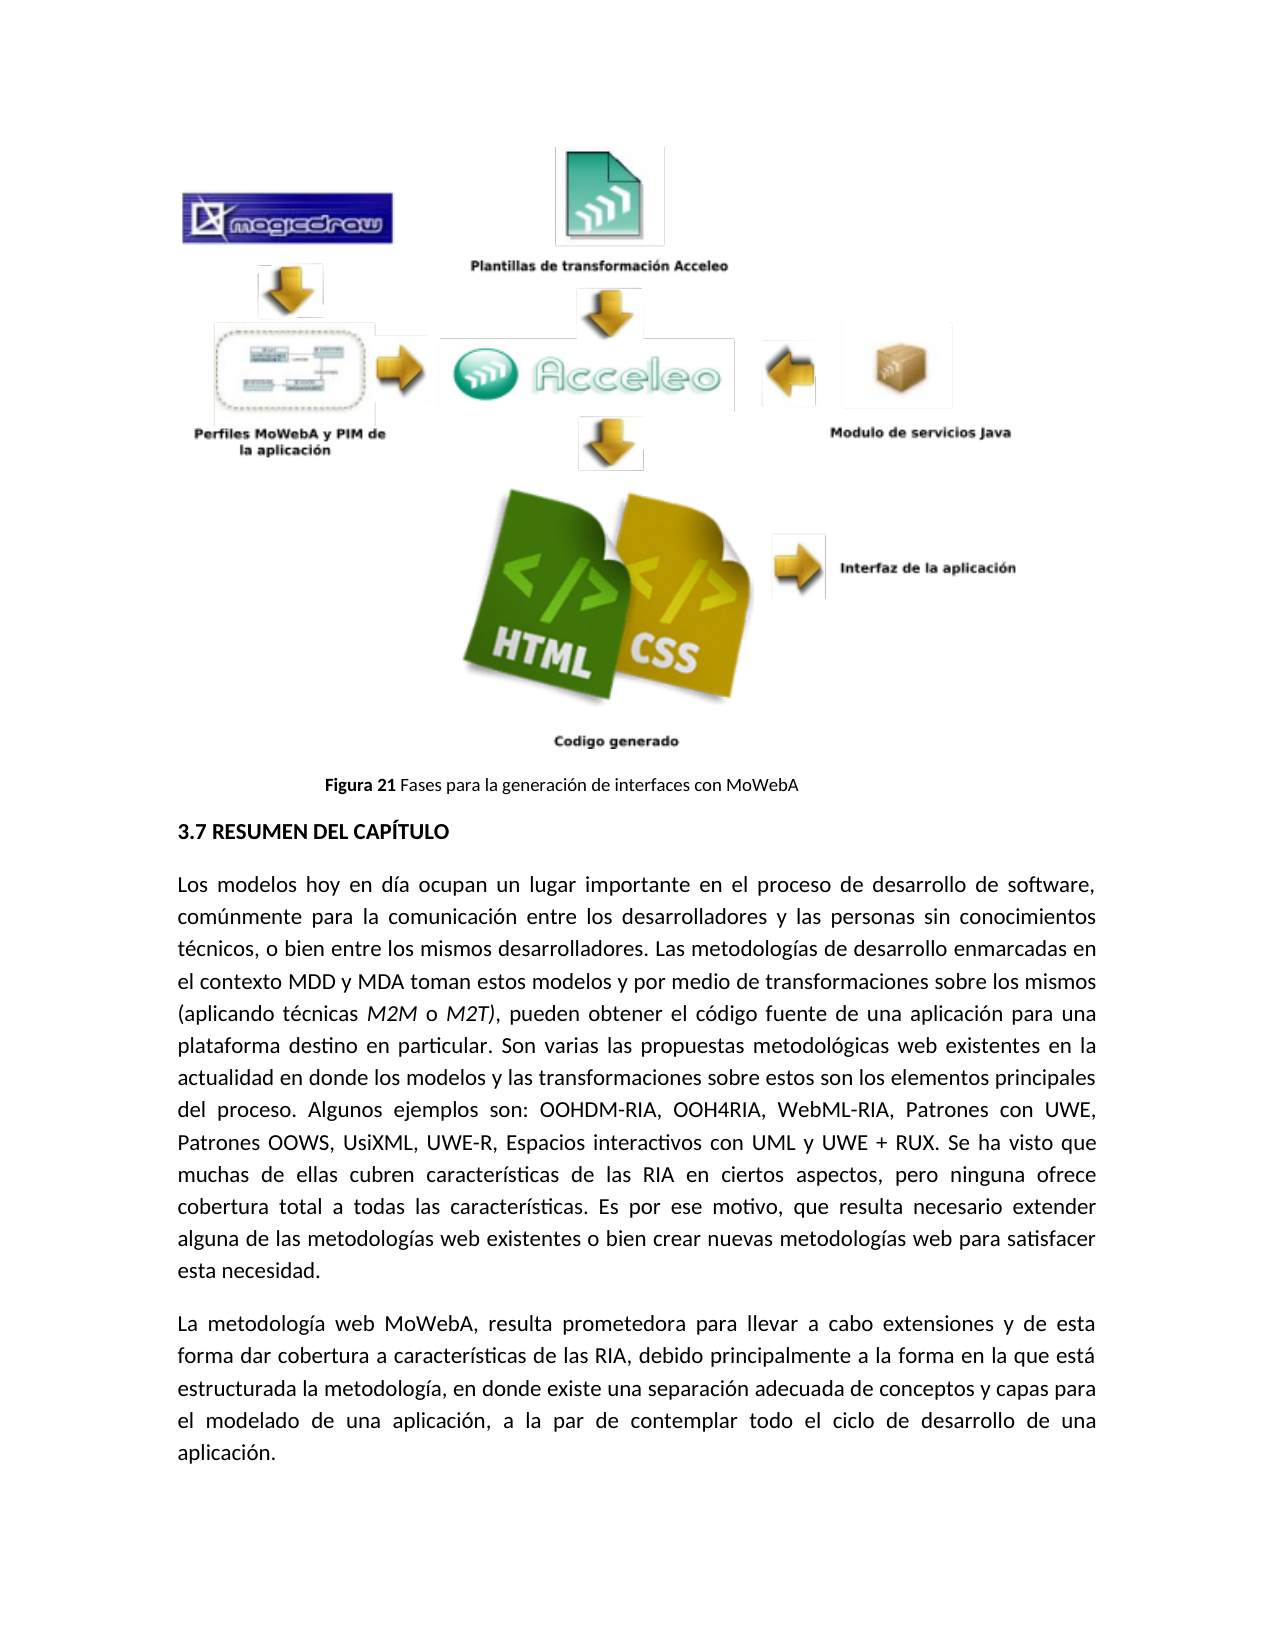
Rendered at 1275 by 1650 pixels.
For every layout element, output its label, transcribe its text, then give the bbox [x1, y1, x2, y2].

text 3.7 Resumen del Capítulo [177, 817, 1098, 845]
text La metodología web MoWebA, resulta prometedora para llevar a cabo extensiones y de esta forma dar cobertura a características de las RIA, debido principalmente a la forma en la que está estructurada la metodología, en donde existe una separación adecuada de conceptos y capas para el modelado de una aplicación, a la par de contemplar todo el ciclo de desarrollo de una aplicación. [177, 1309, 1098, 1466]
picture [182, 147, 1016, 749]
text Los modelos hoy en día ocupan un lugar importante en el proceso de desarrollo de software, comúnmente para la comunicación entre los desarrolladores y las personas sin conocimientos técnicos, o bien entre los mismos desarrolladores. Las metodologías de desarrollo enmarcadas en el contexto MDD y MDA toman estos modelos y por medio de transformaciones sobre los mismos (aplicando técnicas M2M o M2T), pueden obtener el código fuente de una aplicación para una plataforma destino en particular. Son varias las propuestas metodológicas web existentes en la actualidad en donde los modelos y las transformaciones sobre estos son los elementos principales del proceso. Algunos ejemplos son: OOHDM-RIA, OOH4RIA, WebML-RIA, Patrones con UWE, Patrones OOWS, UsiXML, UWE-R, Espacios interactivos con UML y UWE + RUX. Se ha visto que muchas de ellas cubren características de las RIA en ciertos aspectos, pero ninguna ofrece cobertura total a todas las características. Es por ese motivo, que resulta necesario extender alguna de las metodologías web existentes o bien crear nuevas metodologías web para satisfacer esta necesidad. [177, 870, 1098, 1284]
